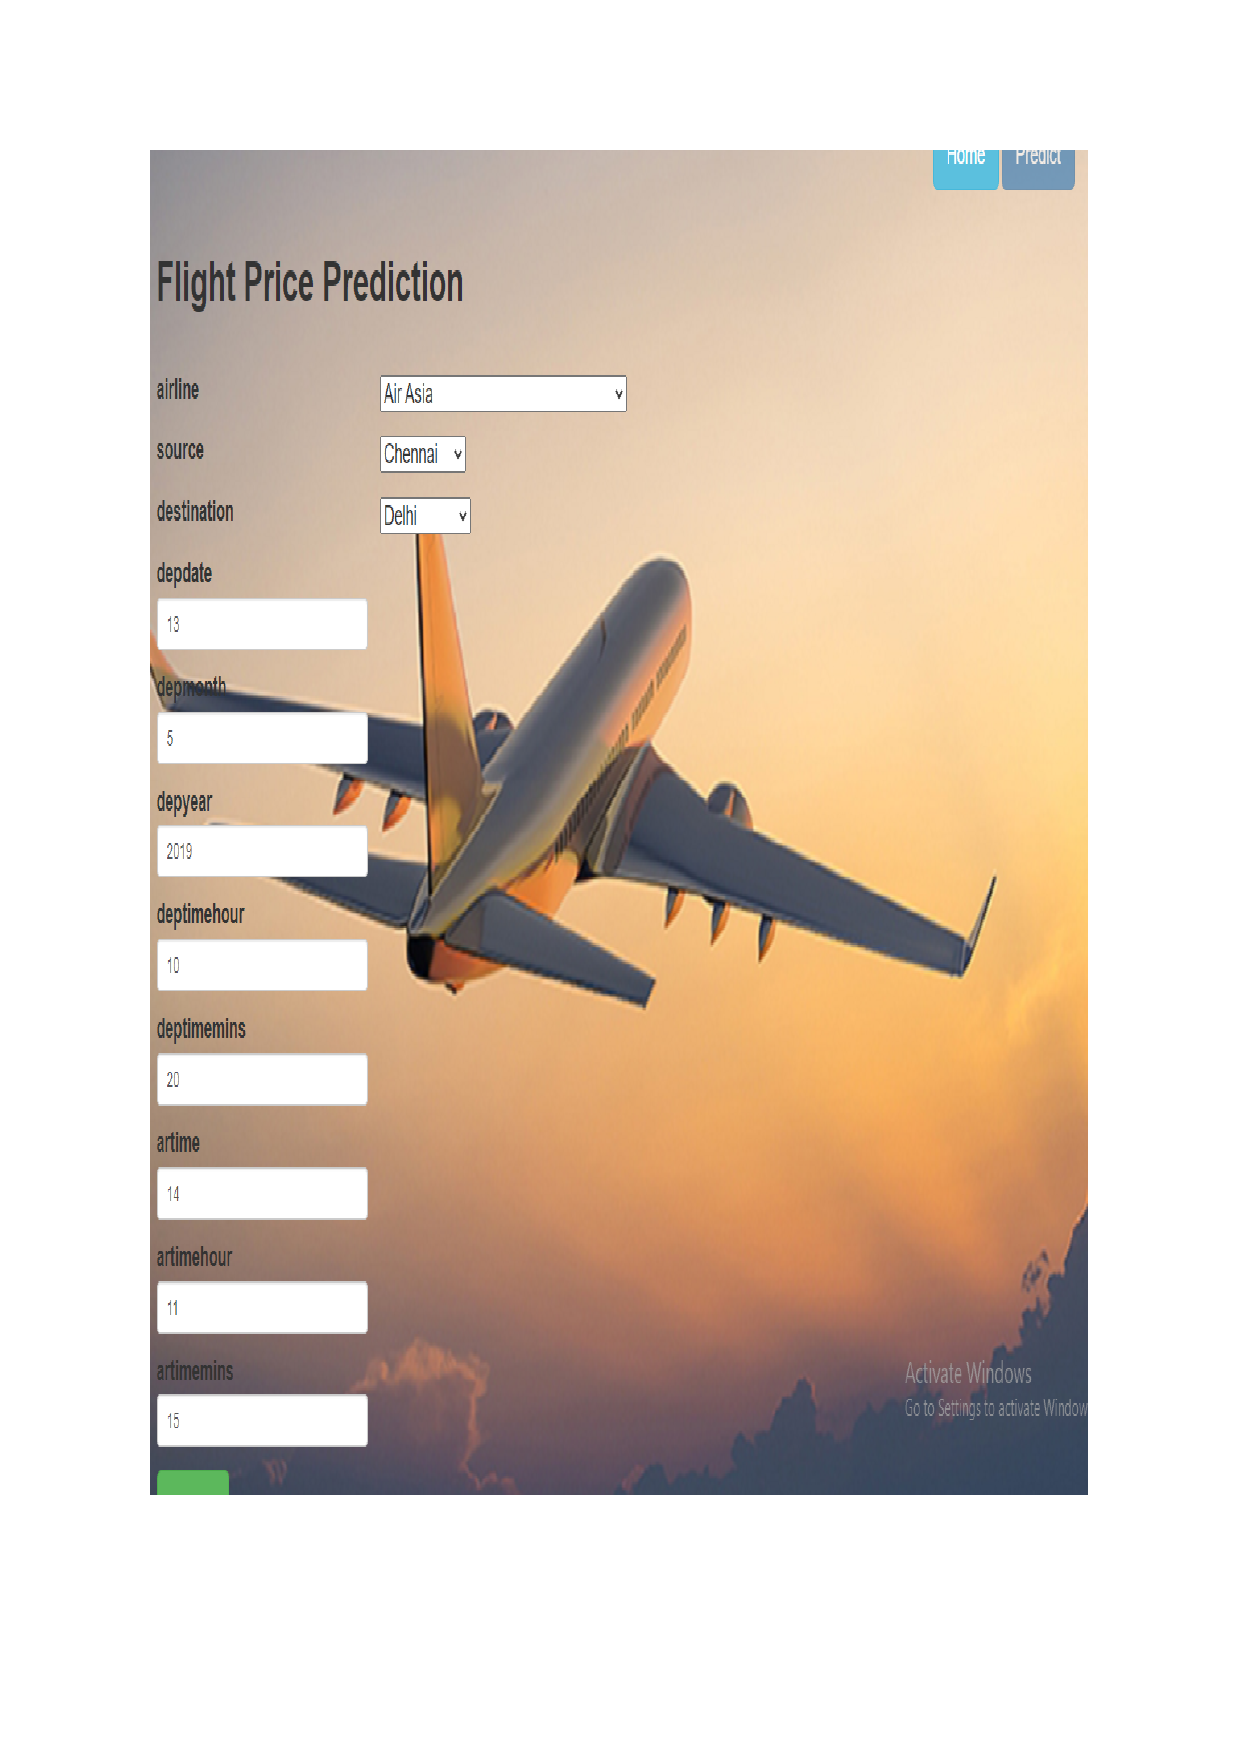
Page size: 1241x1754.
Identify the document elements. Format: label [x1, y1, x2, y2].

picture [150, 150, 1088, 1495]
